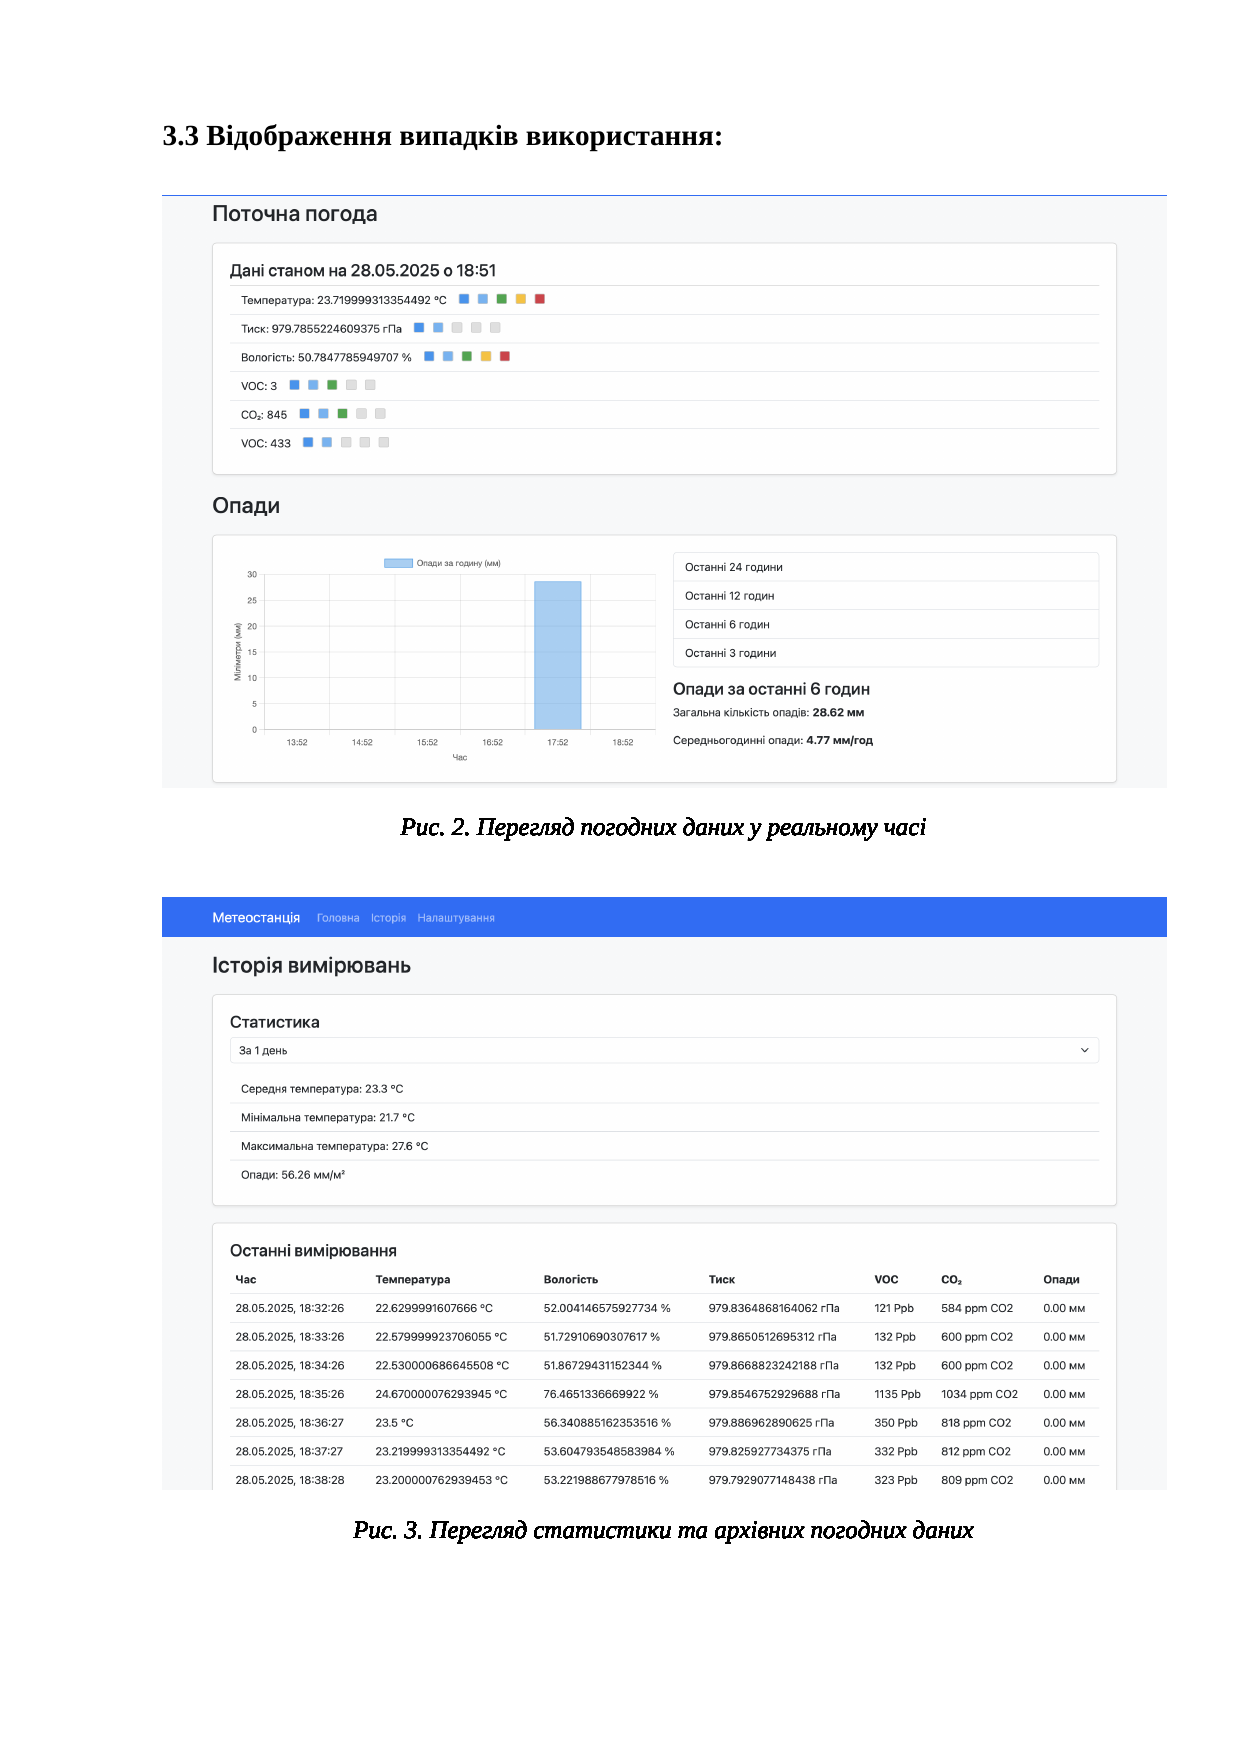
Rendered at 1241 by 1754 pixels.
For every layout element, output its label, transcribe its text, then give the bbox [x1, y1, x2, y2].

text 3.3 Відображення випадків використання: [118, 118, 1122, 152]
picture [162, 897, 1167, 1490]
picture [162, 195, 1167, 788]
